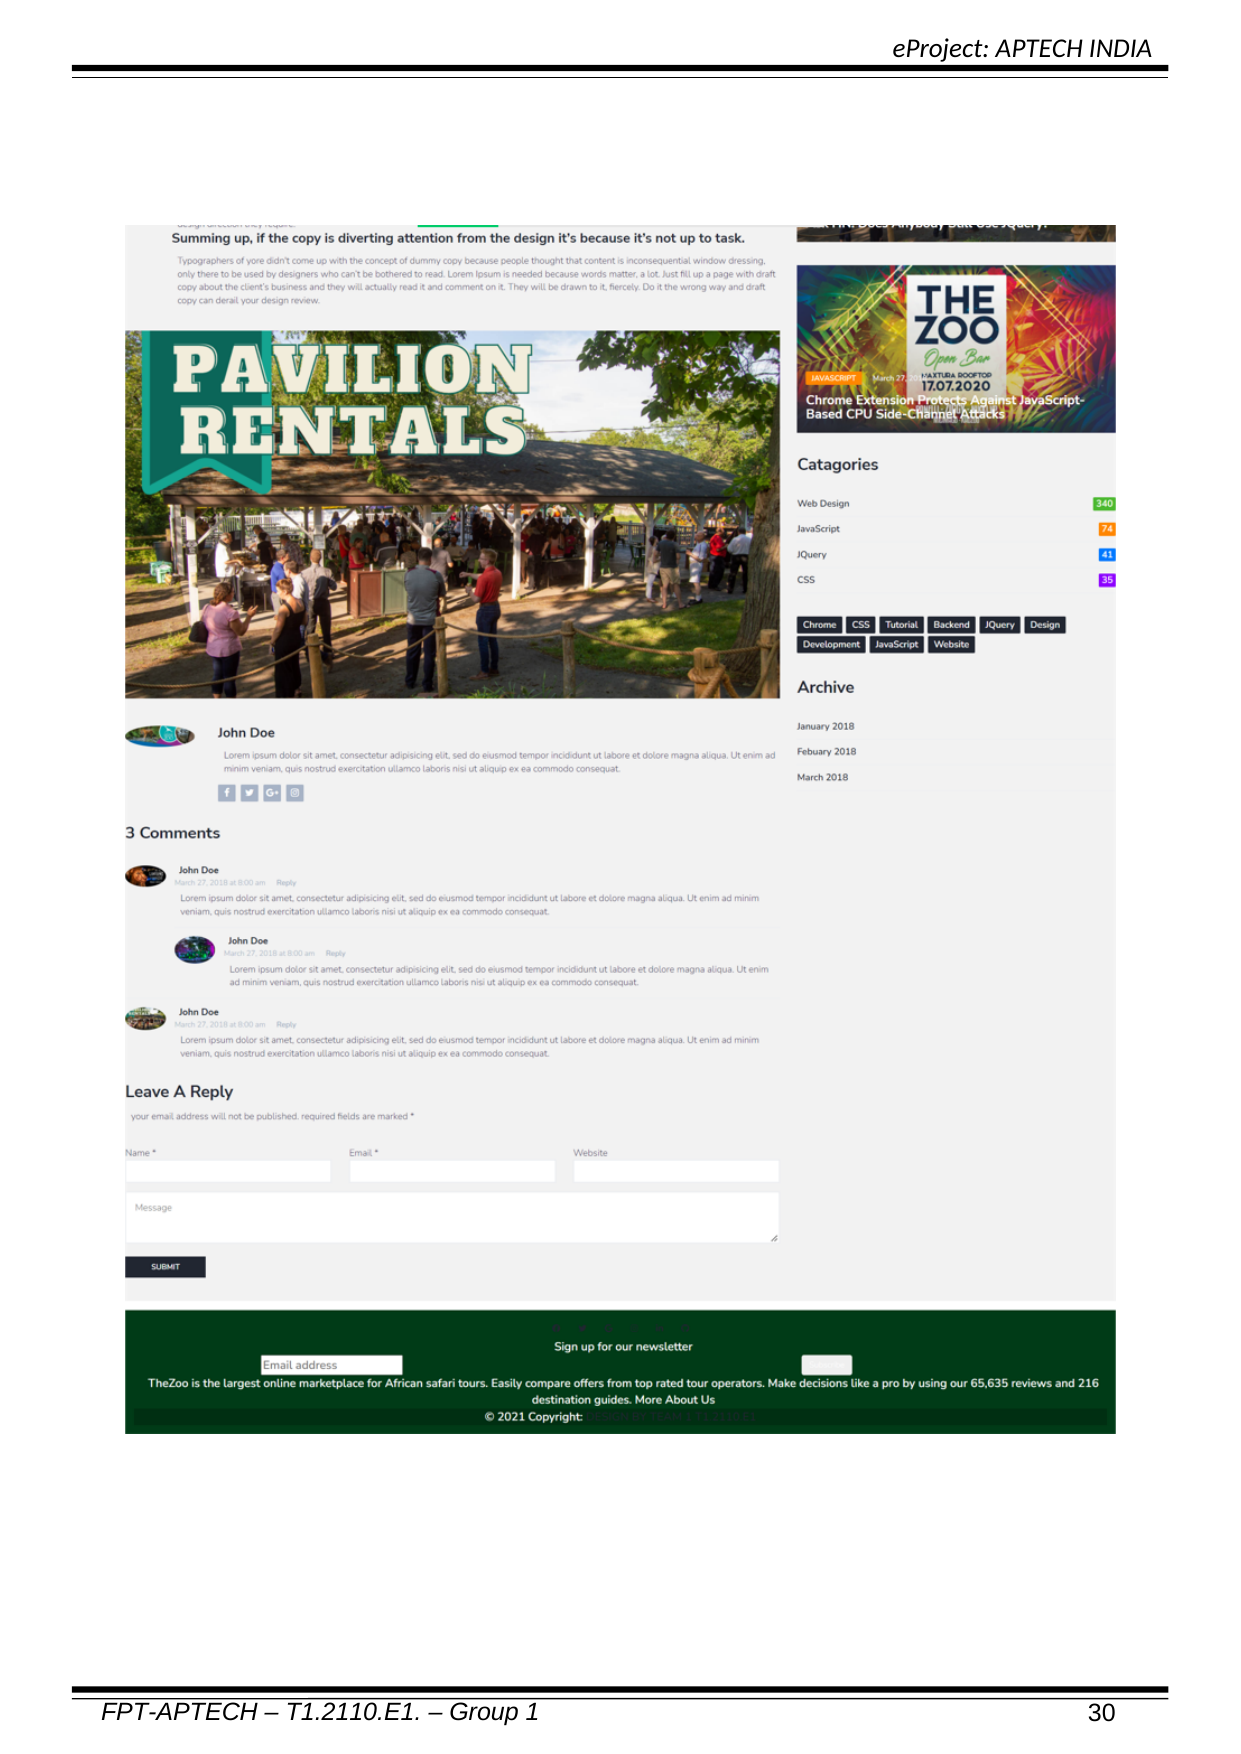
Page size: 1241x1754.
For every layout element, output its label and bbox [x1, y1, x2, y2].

picture [123, 225, 1117, 1434]
